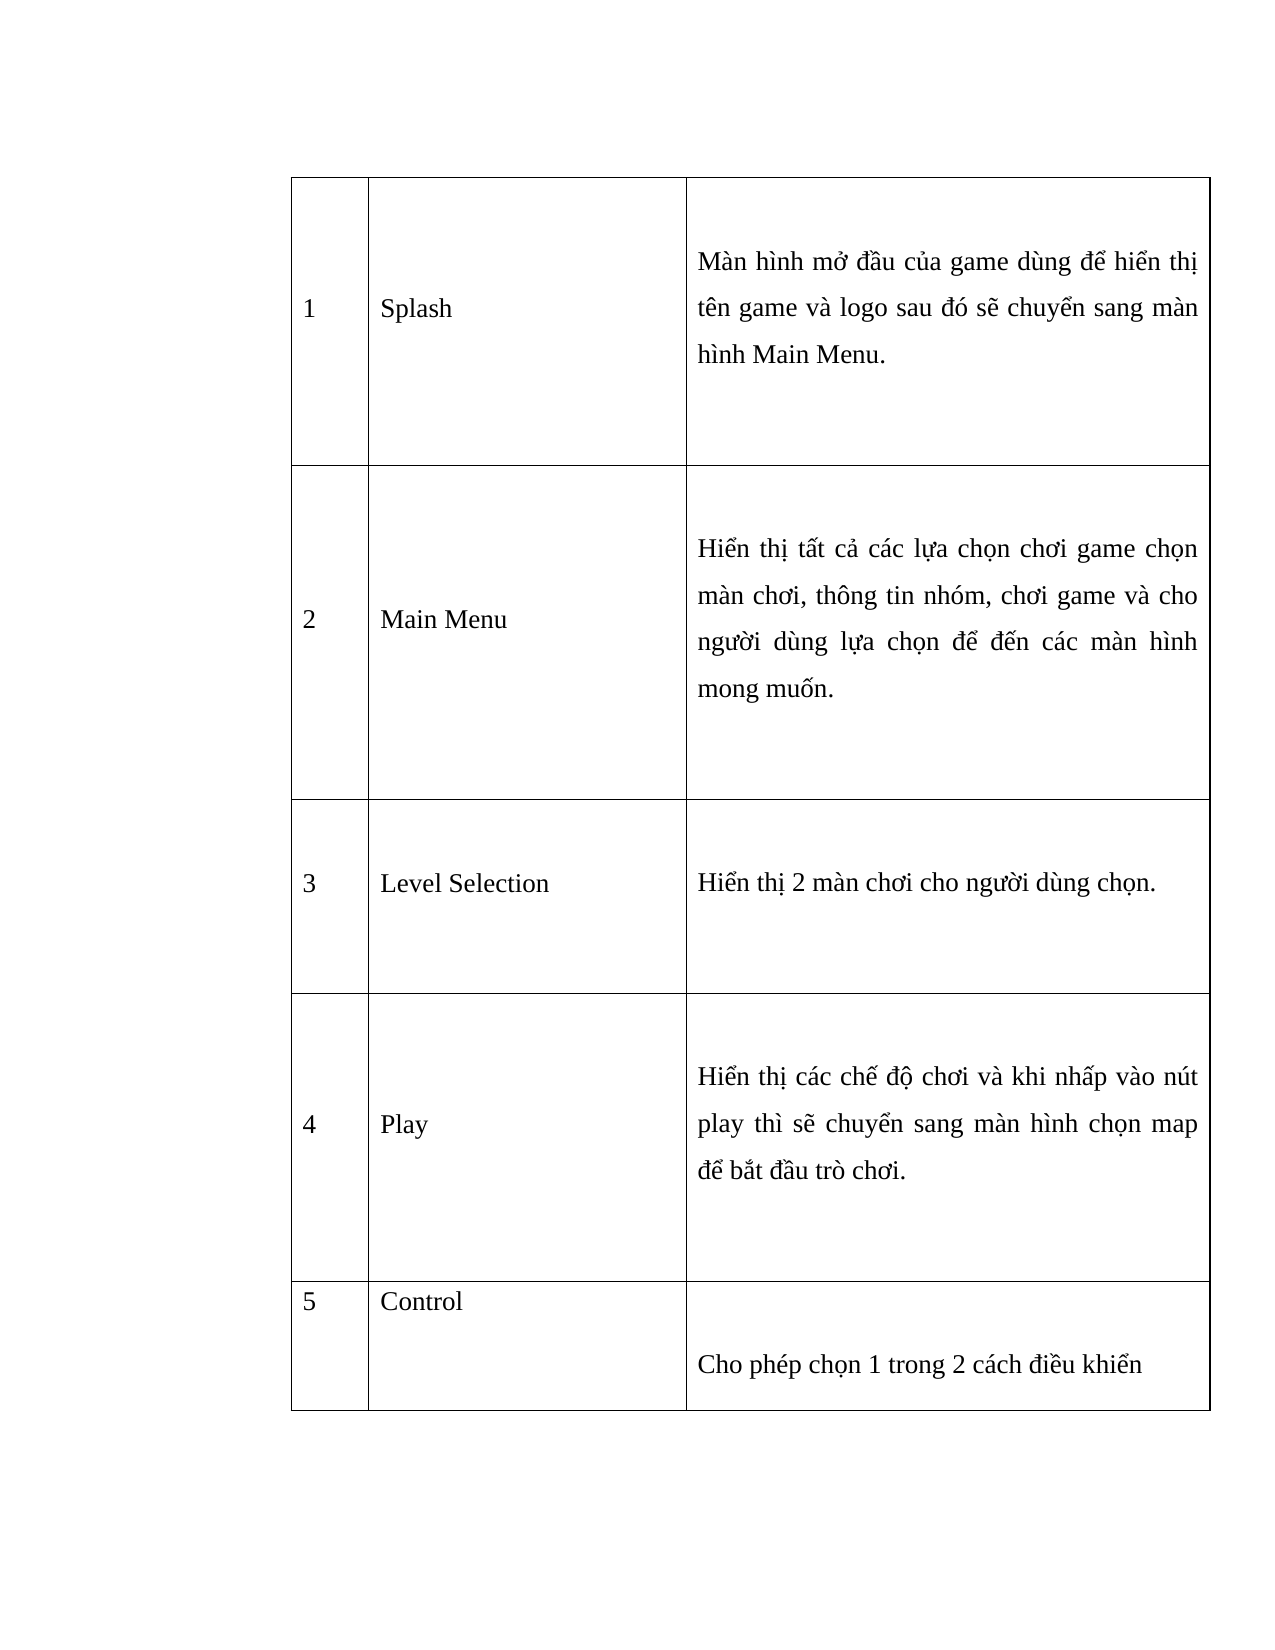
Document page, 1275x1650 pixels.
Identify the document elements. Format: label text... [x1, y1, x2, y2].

table_cell 4 [292, 994, 368, 1281]
table_cell Main Menu [369, 466, 686, 799]
table_cell Control [369, 1282, 686, 1410]
table_cell Hiển thị 2 màn chơi cho người dùng chọn. [687, 800, 1209, 993]
table_cell Level Selection [369, 800, 686, 993]
table_cell 2 [292, 466, 368, 799]
table_cell 5 [292, 1282, 368, 1410]
table_cell Splash [369, 178, 686, 465]
table_cell 1 [292, 178, 368, 465]
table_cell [687, 1282, 1209, 1410]
table_cell Play [369, 994, 686, 1281]
table_cell Hiển thị tất cả các lựa chọn chơi game chọn màn chơi, thông tin nhóm, chơi game và cho người dùng lựa chọn để đến các màn hình mong muốn. [687, 466, 1209, 799]
table_cell 3 [292, 800, 368, 993]
table_cell Màn hình mở đầu của game dùng để hiển thị tên game và logo sau đó sẽ chuyển sang màn hình Main Menu. [687, 178, 1209, 465]
table_cell Hiển thị các chế độ chơi và khi nhấp vào nút play thì sẽ chuyển sang màn hình chọn map để bắt đầu trò chơi. [687, 994, 1209, 1281]
